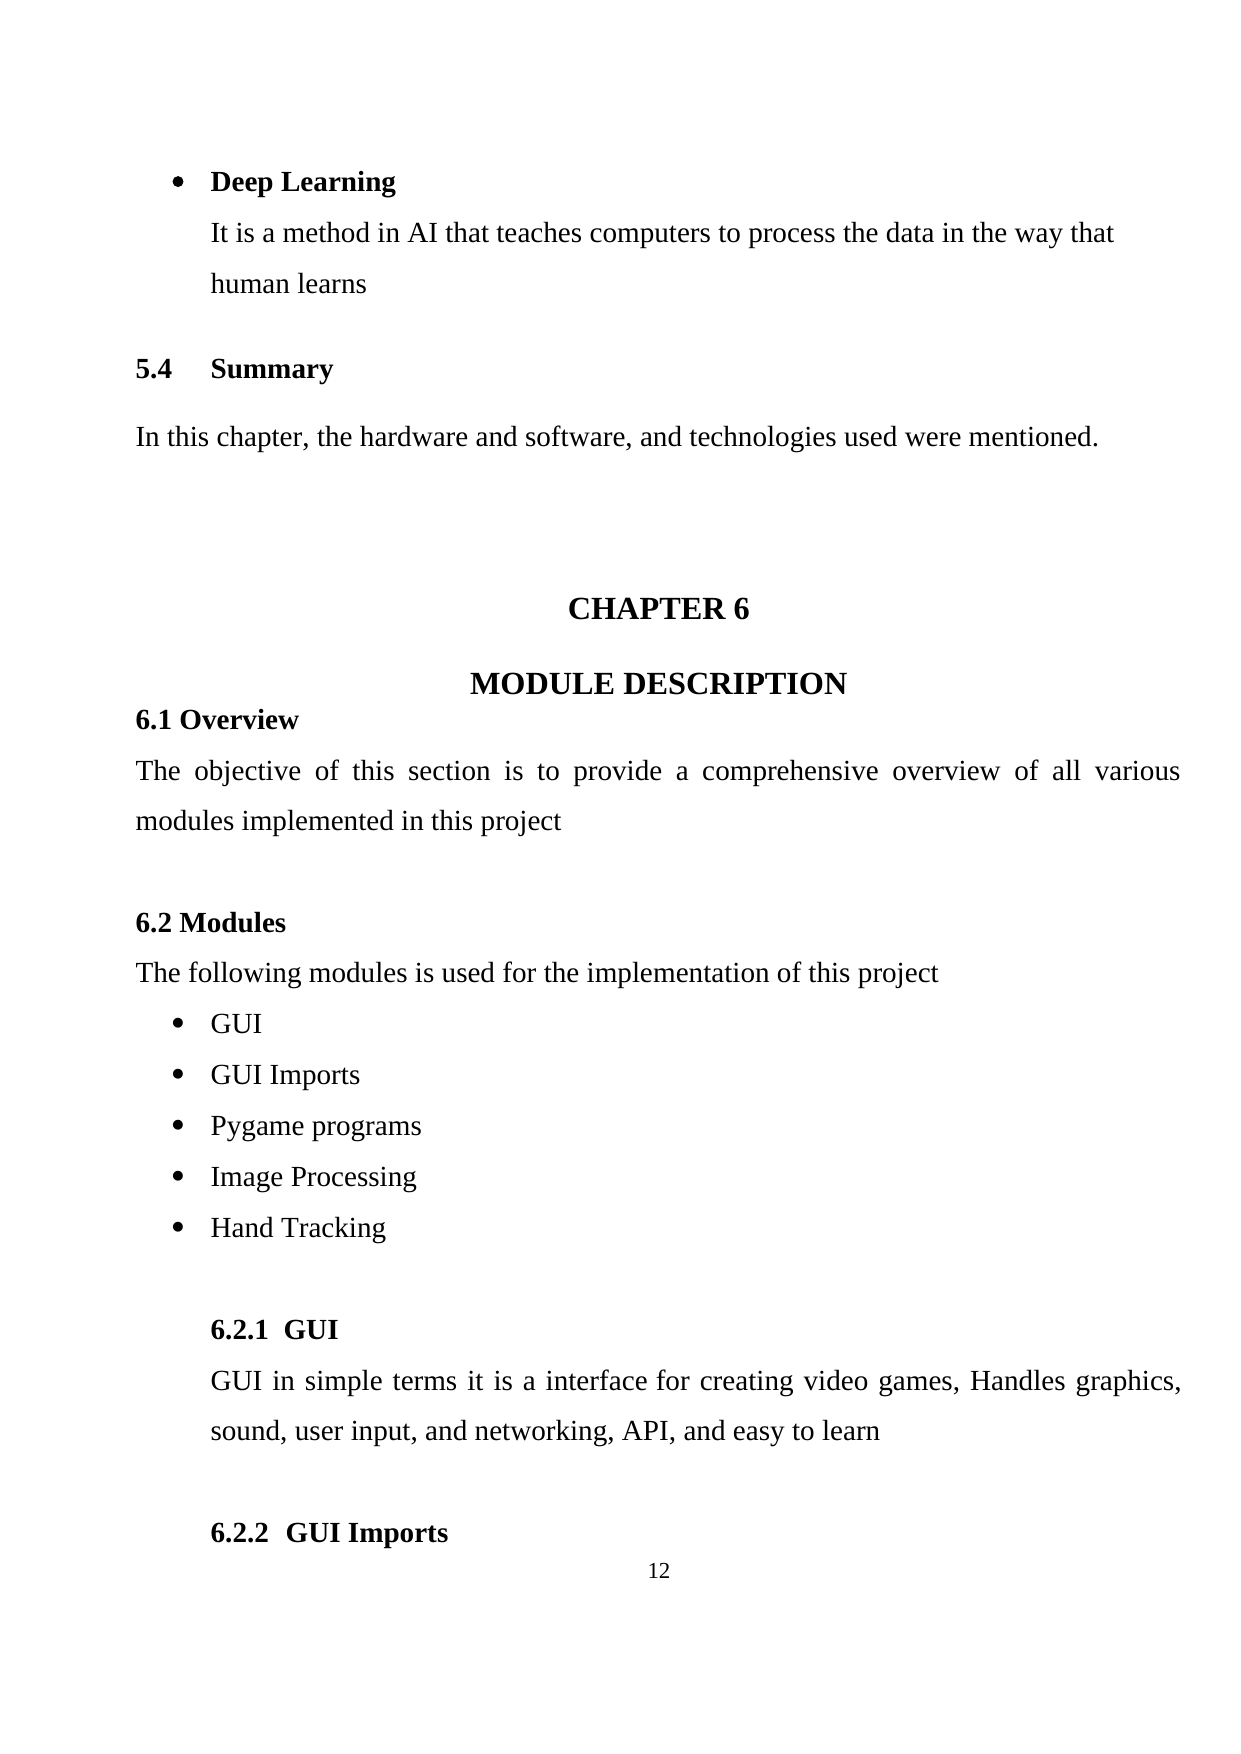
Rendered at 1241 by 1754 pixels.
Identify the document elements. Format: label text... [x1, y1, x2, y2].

text 6.1 Overview [135, 702, 1182, 736]
text 6.2 Modules [135, 905, 1182, 938]
text The following modules is used for the implementation of this project [135, 956, 1182, 989]
list GUI [173, 1006, 1182, 1040]
text CHAPTER 6 [135, 589, 1182, 626]
list Image Processing [173, 1159, 1182, 1193]
list GUI Imports [210, 1515, 1182, 1548]
list GUI Imports [173, 1057, 1182, 1091]
text GUI in simple terms it is a interface for creating video games, Handles graphics, sound, user input, and networking, API, and easy to learn [210, 1363, 1182, 1447]
text MODULE DESCRIPTION [135, 664, 1182, 701]
list Pygame programs [173, 1108, 1182, 1142]
text In this chapter, the hardware and software, and technologies used were mentioned. [135, 419, 1182, 452]
list Summary [135, 351, 1182, 384]
text 6.2.1 GUI [135, 1312, 1182, 1346]
text It is a method in AI that teaches computers to process the data in the way that human learns [210, 216, 1182, 299]
text The objective of this section is to provide a comprehensive overview of all various modules implemented in this project [135, 753, 1182, 837]
list Hand Tracking [173, 1210, 1182, 1244]
list Deep Learning [173, 164, 1182, 198]
